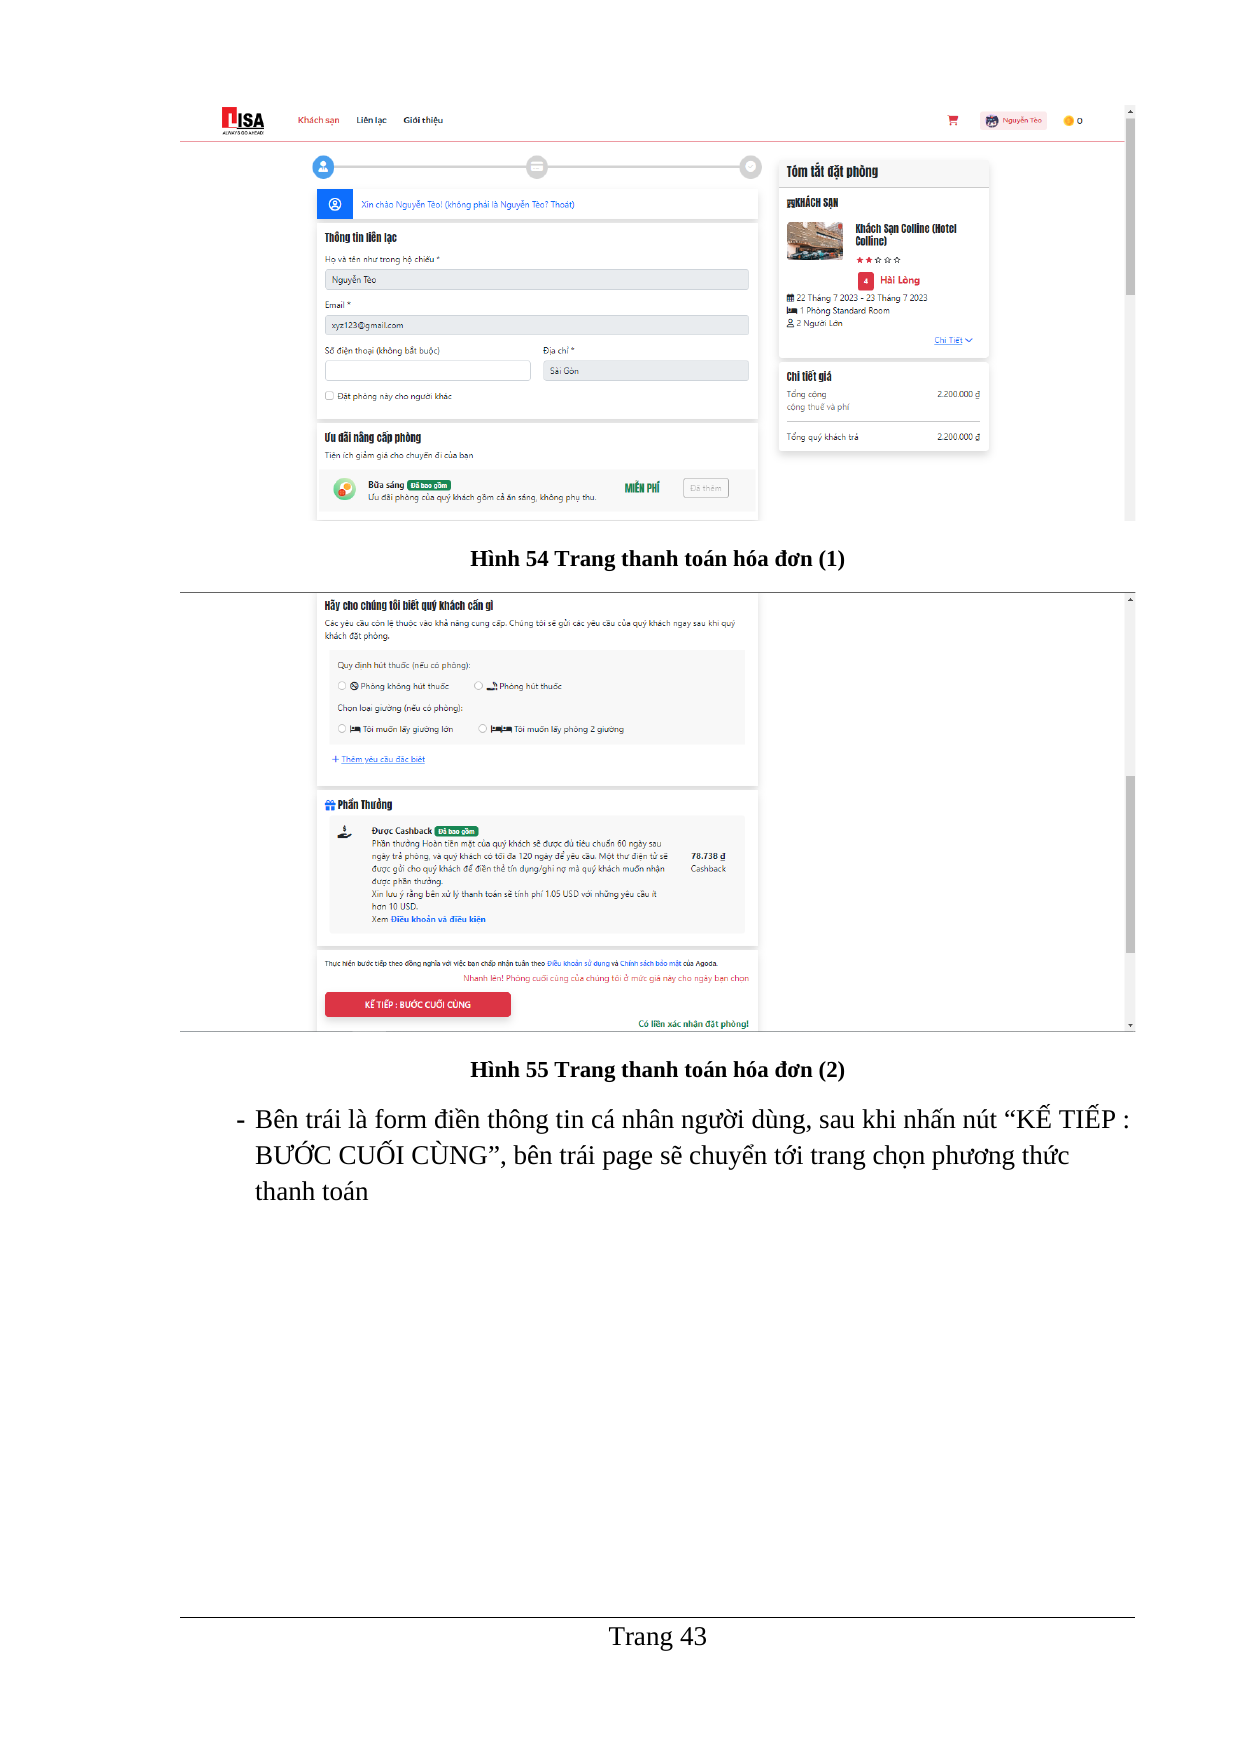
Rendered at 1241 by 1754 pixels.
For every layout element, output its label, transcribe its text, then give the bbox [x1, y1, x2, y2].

text Hình 54 Trang thanh toán hóa đơn (1) [180, 546, 1135, 572]
text Hình 55 Trang thanh toán hóa đơn (2) [180, 1056, 1135, 1083]
picture [180, 592, 1136, 1032]
list Bên trái là form điền thông tin cá nhân người dùng, sau khi nhấn nút “KẾ TIẾP : BƯỚC CUỐI CÙNG”, bên trái page sẽ chuyển tới trang chọn phương thức thanh toán [236, 1103, 1135, 1206]
picture [180, 105, 1136, 521]
